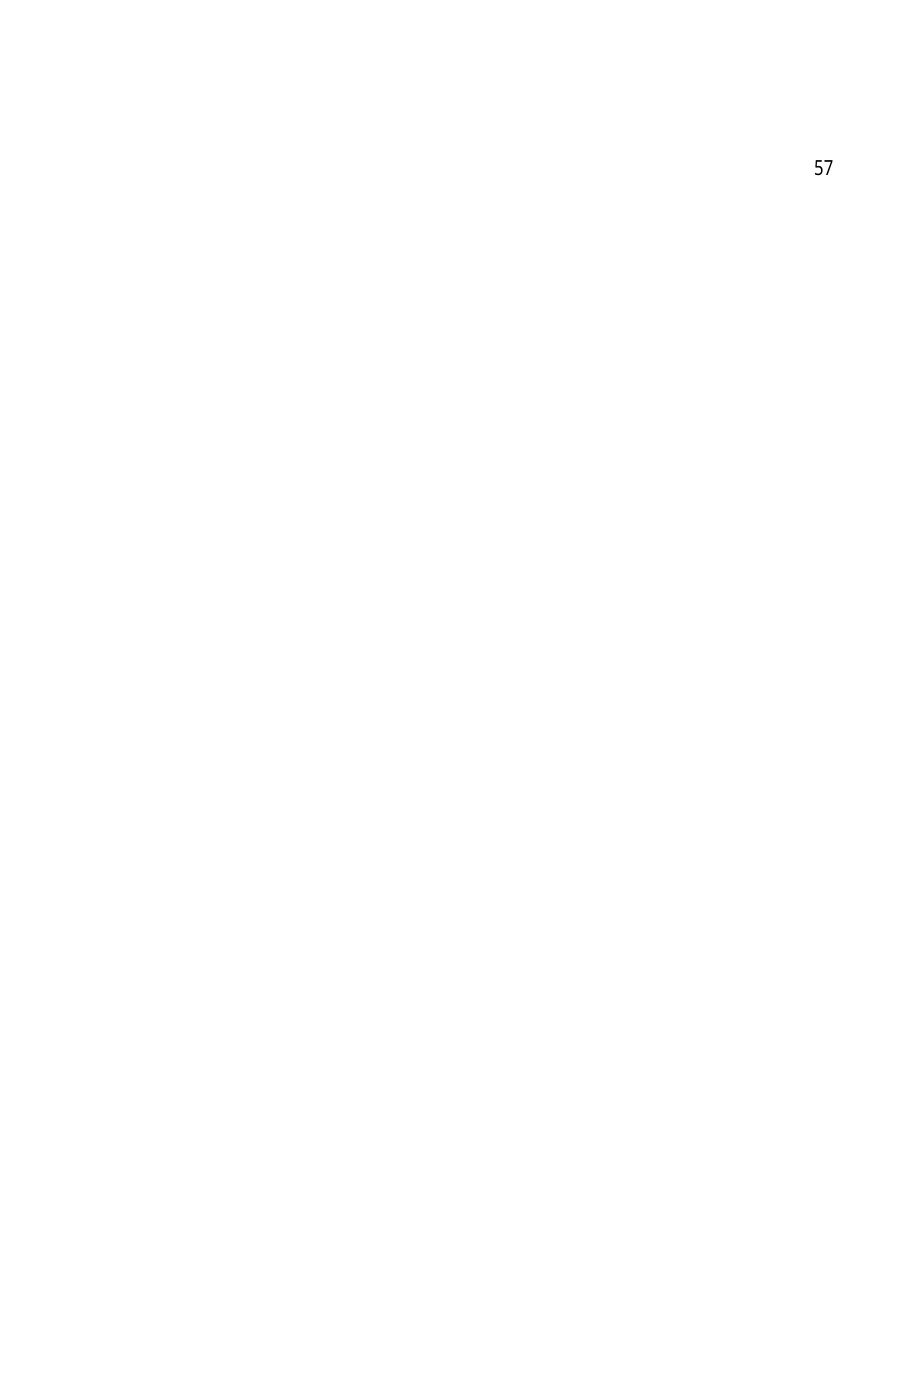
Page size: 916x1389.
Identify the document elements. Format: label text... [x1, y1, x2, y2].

subtitle 57 [140, 153, 833, 182]
